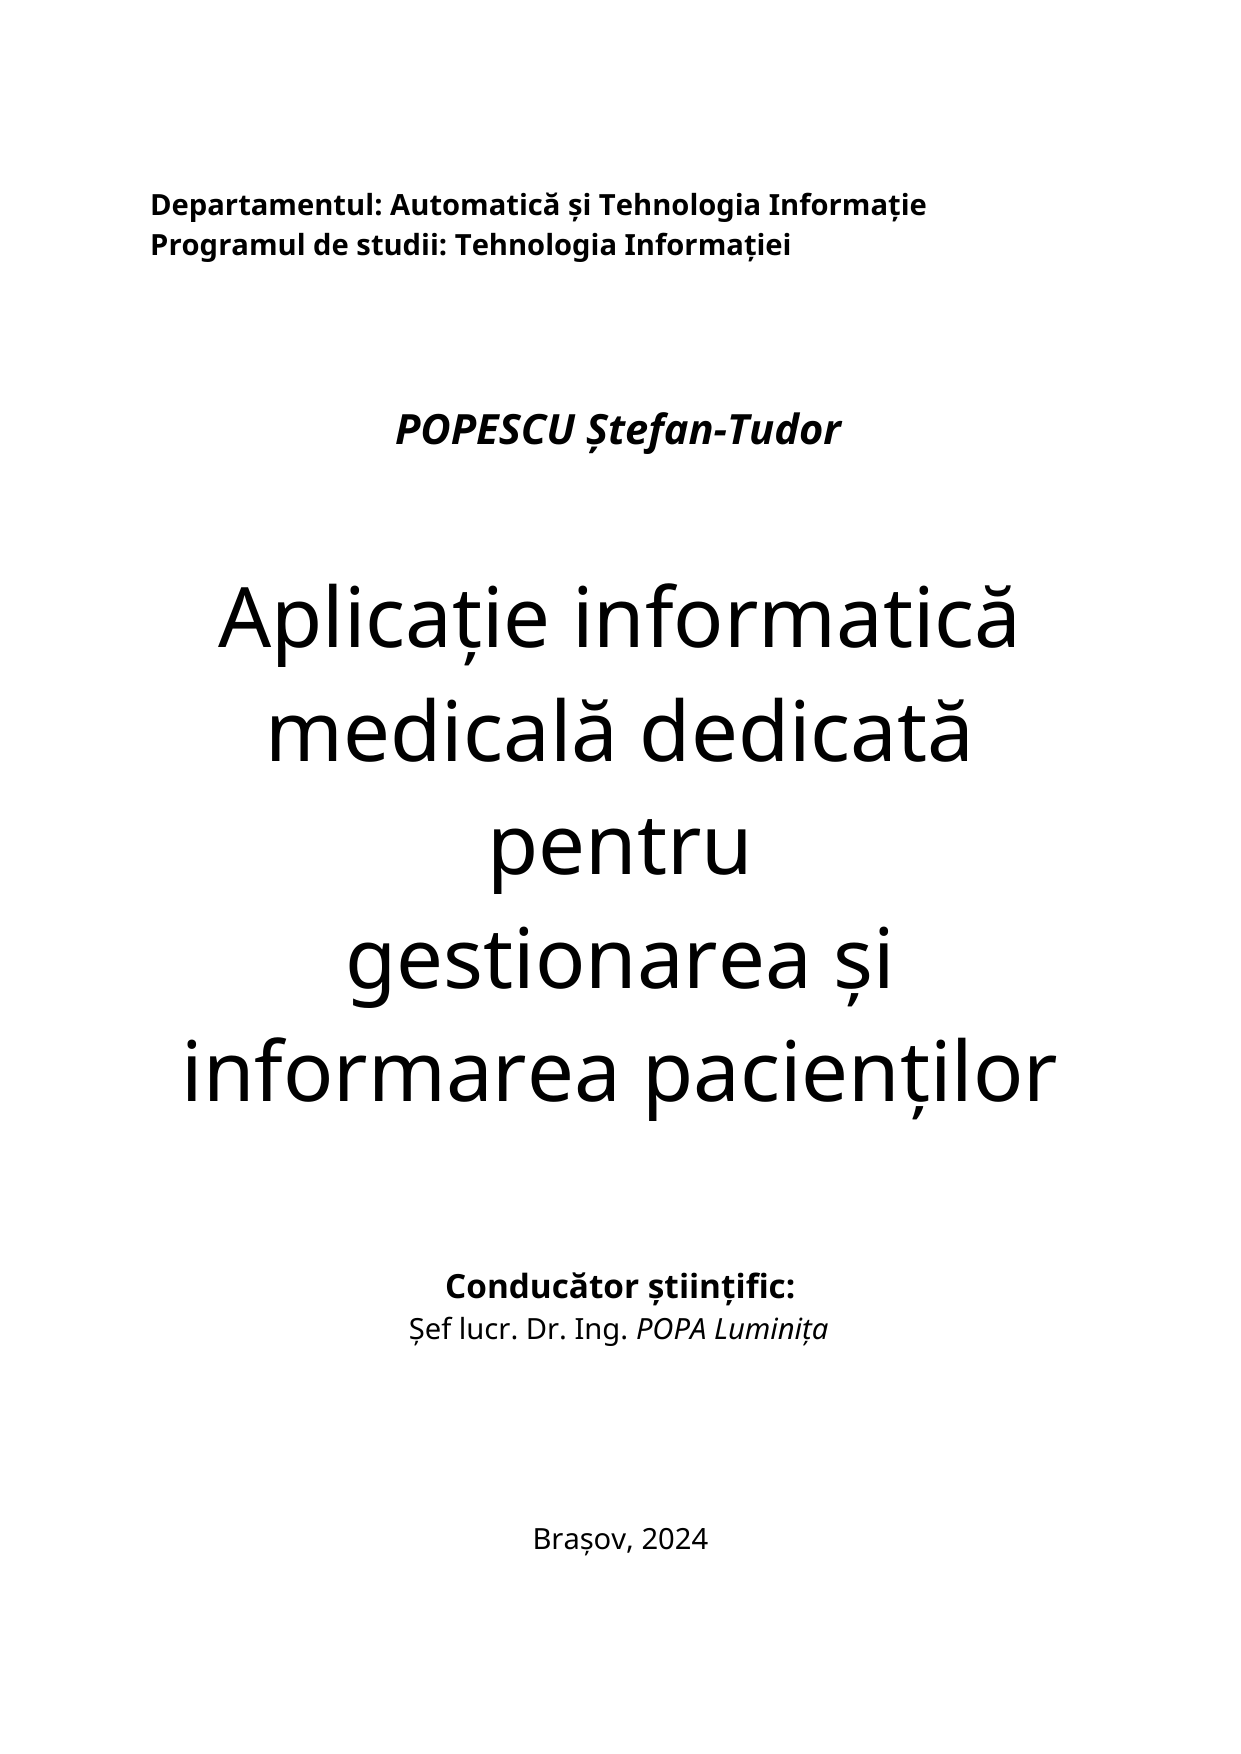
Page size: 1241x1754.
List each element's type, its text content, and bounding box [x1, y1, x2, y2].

text gestionarea și informarea pacienților [150, 899, 1090, 1126]
text Șef lucr. Dr. Ing. POPA Luminița [150, 1308, 1090, 1348]
text POPESCU Ștefan-Tudor [150, 400, 1090, 456]
text Brașov, 2024 [150, 1518, 1090, 1558]
text Programul de studii: Tehnologia Informației [150, 224, 1090, 263]
text Conducător științific: [150, 1263, 1090, 1308]
text Aplicație informatică medicală dedicată pentru [150, 559, 1090, 899]
text Departamentul: Automatică și Tehnologia Informație [150, 184, 1090, 224]
